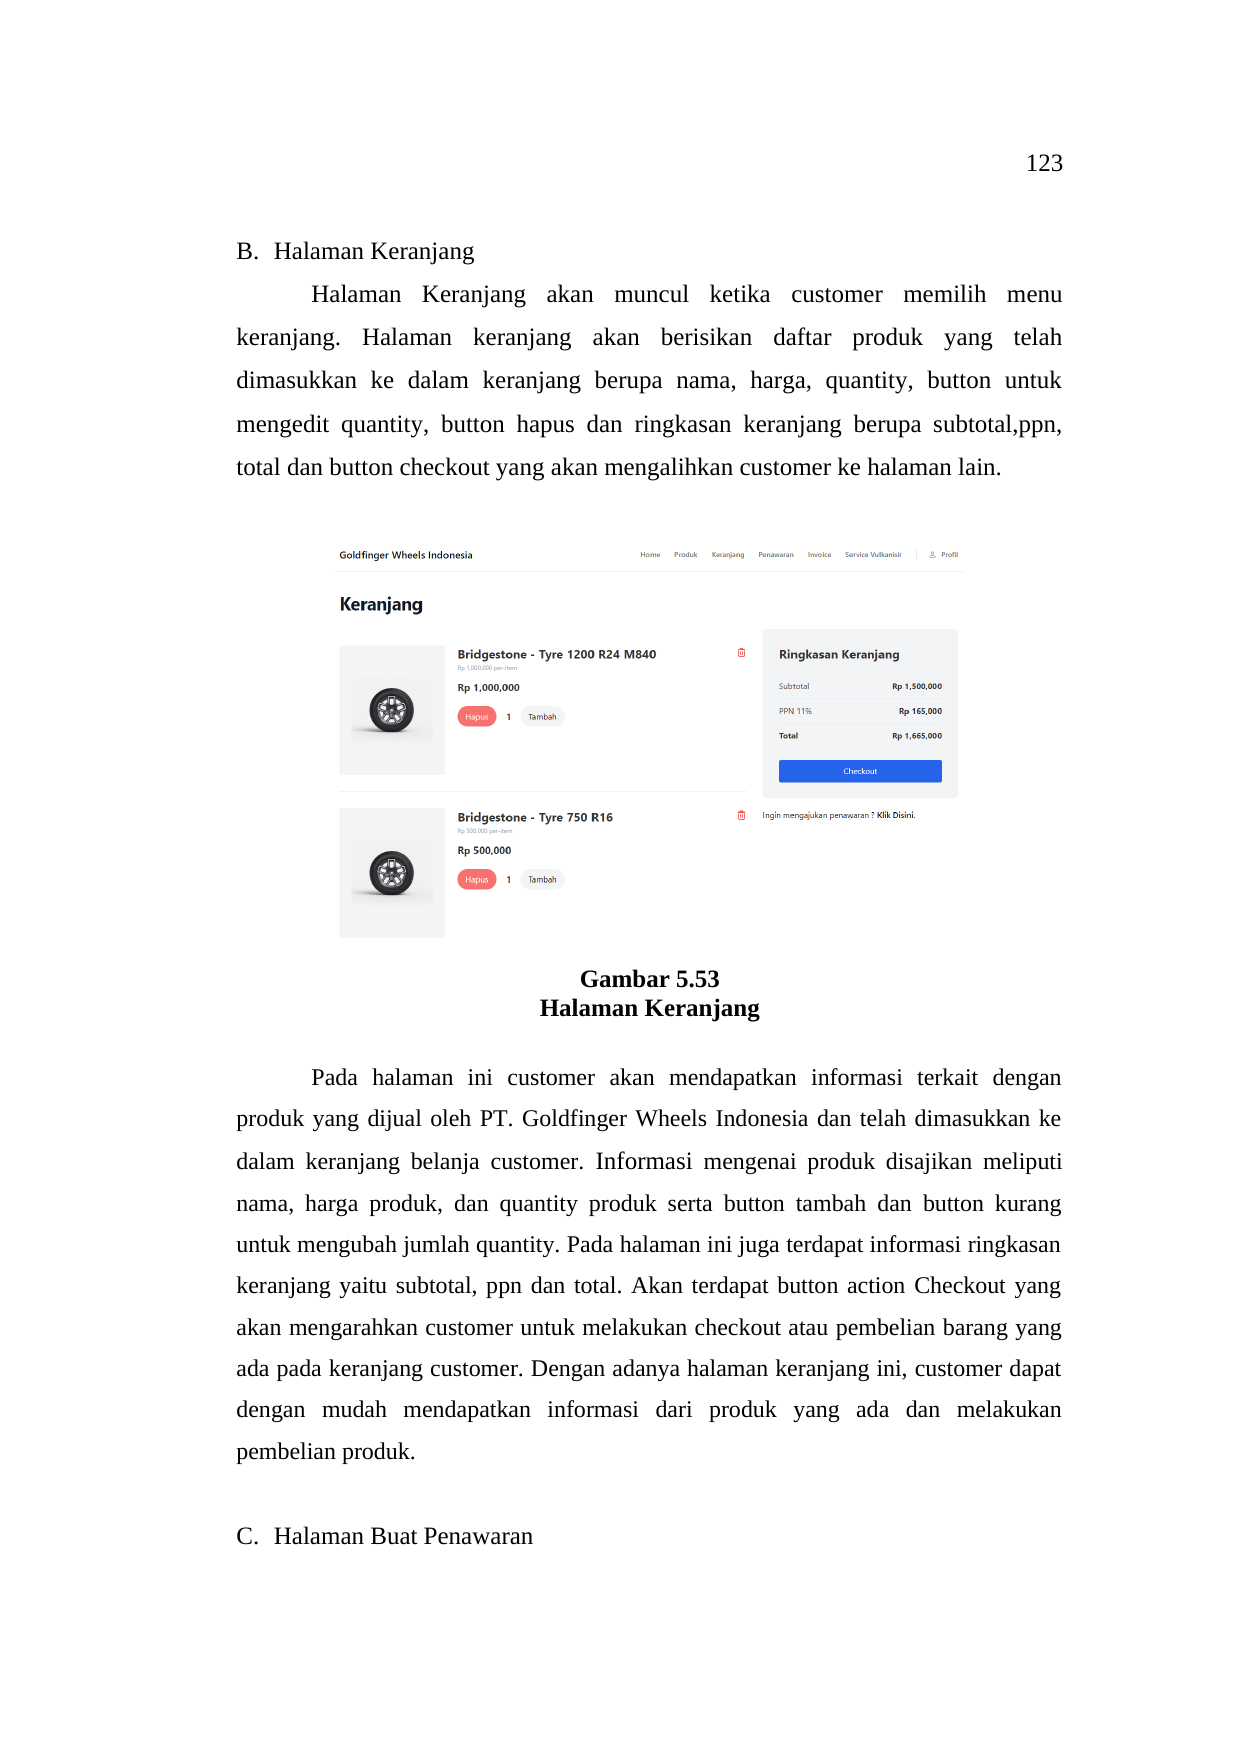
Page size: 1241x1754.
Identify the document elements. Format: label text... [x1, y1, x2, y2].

list Halaman Buat Penawaran [236, 1521, 1063, 1550]
text Gambar 5.53 [236, 964, 1063, 993]
list Halaman Keranjang [236, 236, 1063, 265]
picture [334, 538, 965, 950]
text Halaman Keranjang akan muncul ketika customer memilih menu keranjang. Halaman keranjang akan berisikan daftar produk yang telah dimasukkan ke dalam keranjang berupa nama, harga, quantity, button untuk mengedit quantity, button hapus dan ringkasan keranjang berupa subtotal,ppn, total dan button checkout yang akan mengalihkan customer ke halaman lain. [236, 279, 1063, 481]
text Halaman Keranjang [236, 993, 1063, 1021]
text Pada halaman ini customer akan mendapatkan informasi terkait dengan produk yang dijual oleh PT. Goldfinger Wheels Indonesia dan telah dimasukkan ke dalam keranjang belanja customer. Informasi mengenai produk disajikan meliputi nama, harga produk, dan quantity produk serta button tambah dan button kurang untuk mengubah jumlah quantity. Pada halaman ini juga terdapat informasi ringkasan keranjang yaitu subtotal, ppn dan total. Akan terdapat button action Checkout yang akan mengarahkan customer untuk melakukan checkout atau pembelian barang yang ada pada keranjang customer. Dengan adanya halaman keranjang ini, customer dapat dengan mudah mendapatkan informasi dari produk yang ada dan melakukan pembelian produk. [236, 1063, 1063, 1464]
